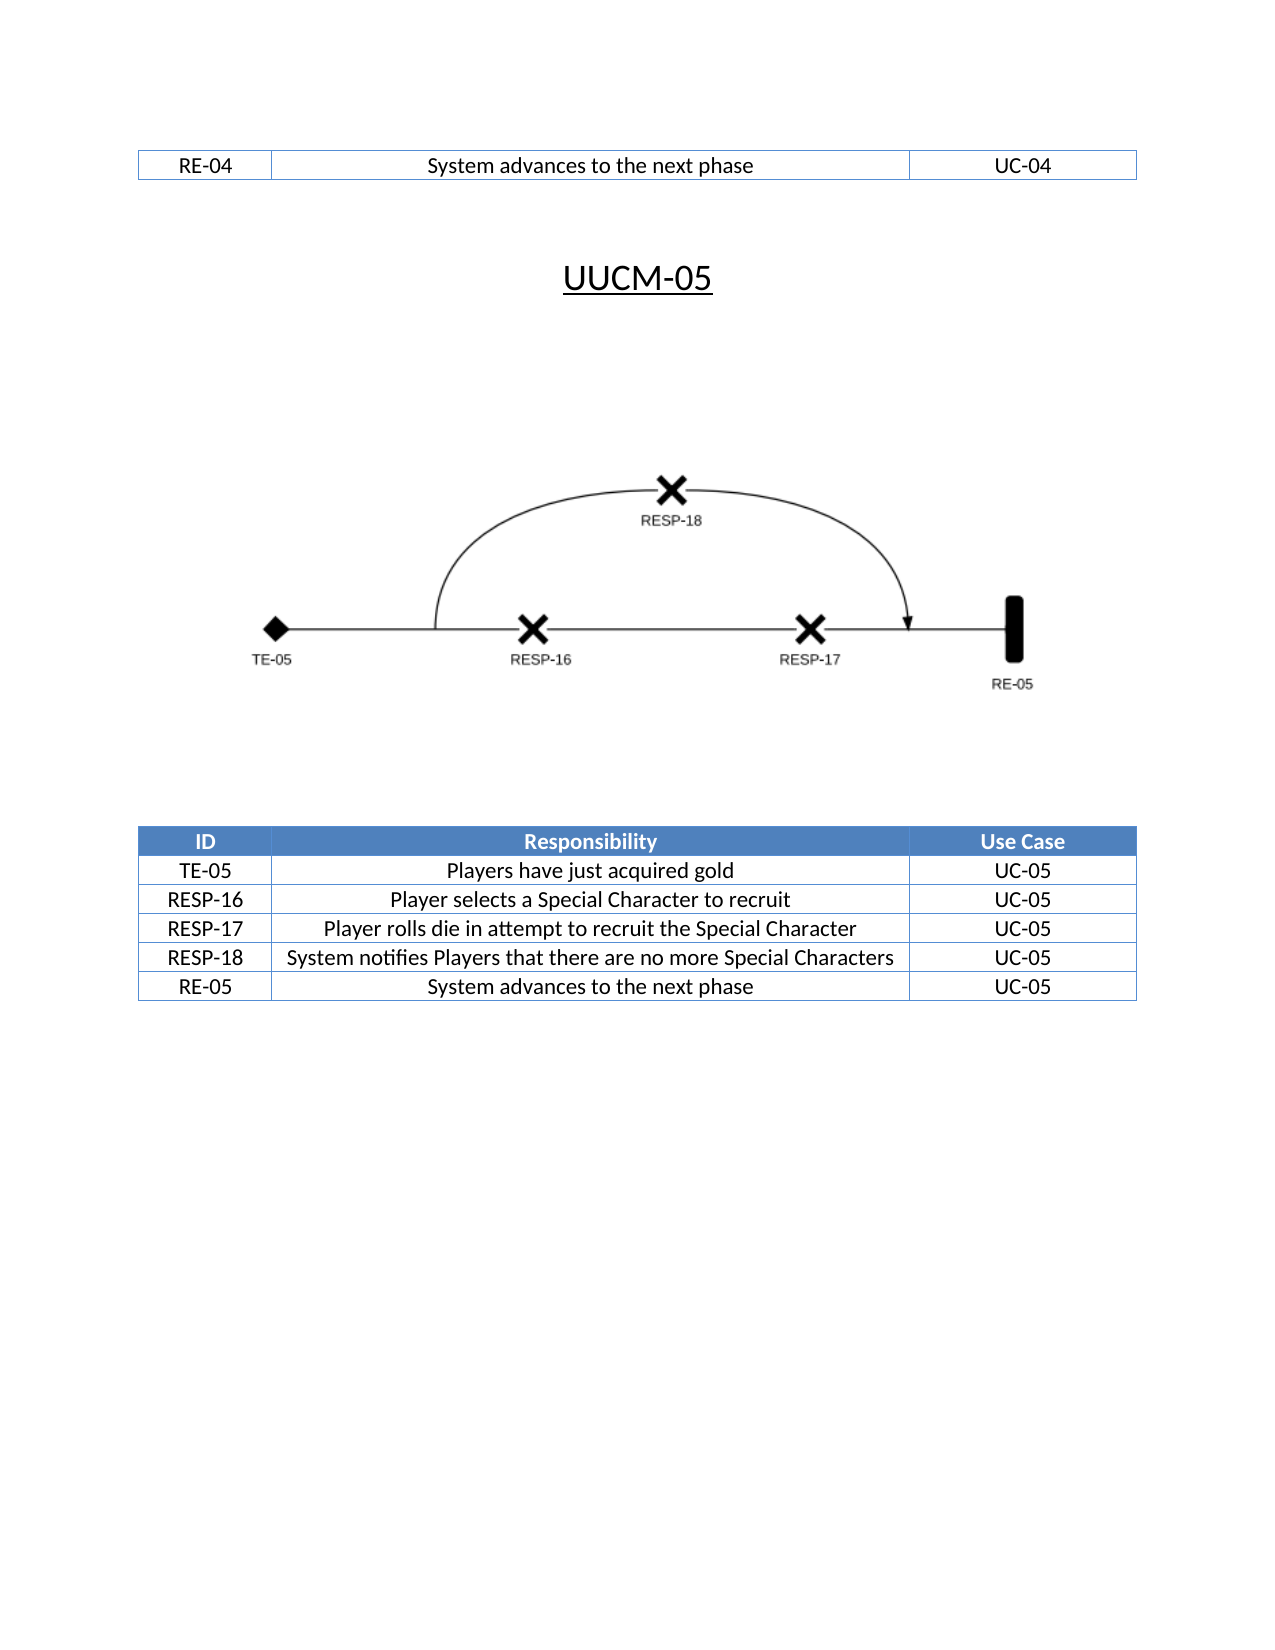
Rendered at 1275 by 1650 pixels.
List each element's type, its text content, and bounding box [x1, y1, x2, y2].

table_cell RESP-18 [139, 943, 271, 971]
table_cell TE-05 [139, 856, 271, 884]
text UUCM-05 [150, 254, 1125, 299]
table_cell UC-05 [910, 943, 1136, 971]
table_cell RESP-16 [139, 885, 271, 913]
table_cell RE-04 [139, 151, 271, 179]
table_cell RE-05 [139, 972, 271, 1000]
table_header ID [139, 827, 271, 855]
table_cell UC-05 [910, 885, 1136, 913]
table_cell System notifies Players that there are no more Special Characters [272, 943, 909, 971]
table_cell Player rolls die in attempt to recruit the Special Character [272, 914, 909, 942]
table_header Responsibility [272, 827, 909, 855]
table_cell UC-05 [910, 856, 1136, 884]
table_header Use Case [910, 827, 1136, 855]
table_cell UC-04 [910, 151, 1136, 179]
table_cell UC-05 [910, 914, 1136, 942]
table_cell System advances to the next phase [272, 151, 909, 179]
table_cell Players have just acquired gold [272, 856, 909, 884]
table_cell System advances to the next phase [272, 972, 909, 1000]
table_cell RESP-17 [139, 914, 271, 942]
table_cell Player selects a Special Character to recruit [272, 885, 909, 913]
table_cell UC-05 [910, 972, 1136, 1000]
